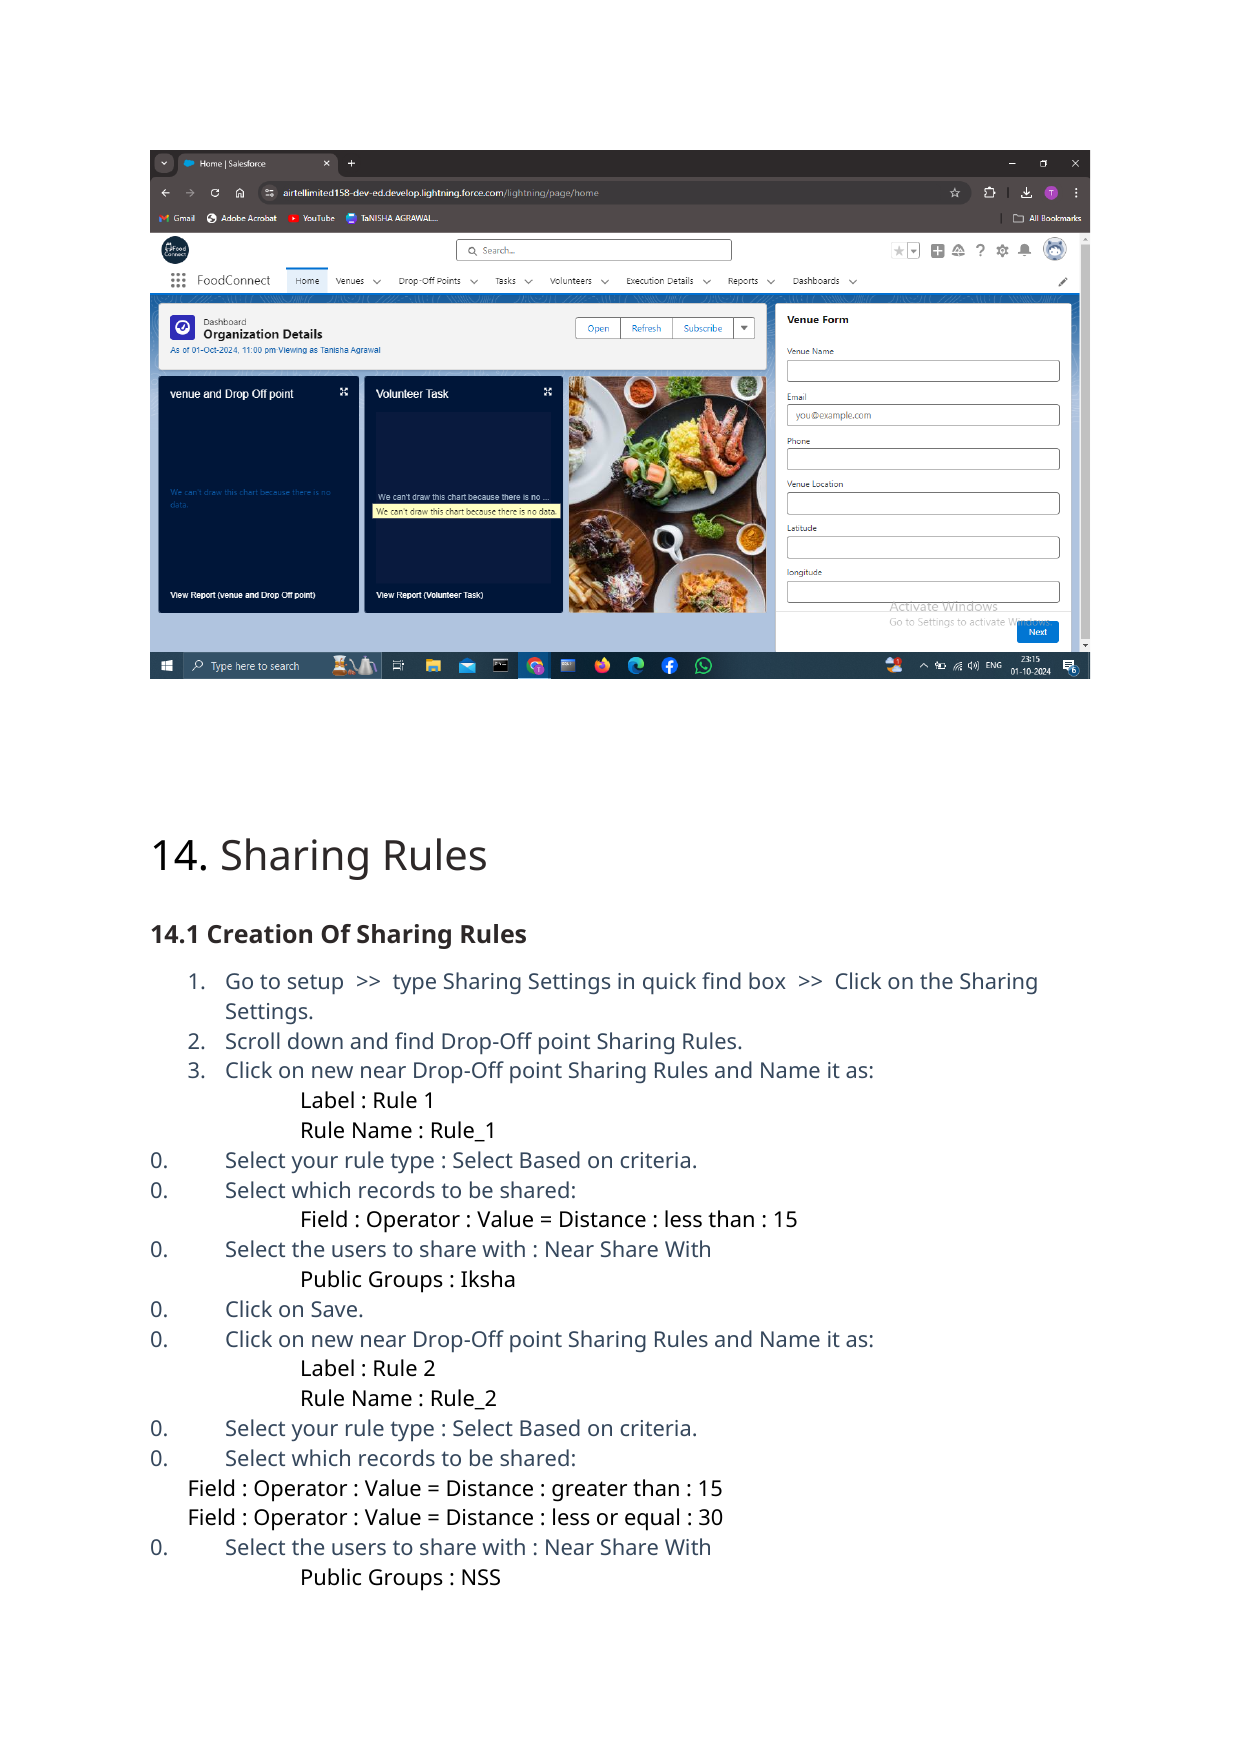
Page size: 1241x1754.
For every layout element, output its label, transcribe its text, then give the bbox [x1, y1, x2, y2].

picture [150, 150, 1091, 679]
list Select your rule type : Select Based on criteria. [150, 1413, 1081, 1443]
list Click on Save. [150, 1294, 1081, 1323]
text Field : Operator : Value = Distance : less or equal : 30 [187, 1502, 1081, 1532]
list Click on new near Drop-Off point Sharing Rules and Name it as: [150, 1323, 1081, 1353]
list Go to setup >> type Sharing Settings in quick find box >> Click on the Sharing Settings. [187, 966, 1081, 1026]
text Label : Rule 2 [300, 1353, 1081, 1383]
text Rule Name : Rule_2 [300, 1383, 1081, 1413]
subtitle 14. Sharing Rules [150, 826, 1090, 883]
list Scroll down and find Drop-Off point Sharing Rules. [187, 1026, 1081, 1055]
subtitle 14.1 Creation Of Sharing Rules [150, 916, 1090, 950]
list Select your rule type : Select Based on criteria. [150, 1145, 1081, 1174]
text Public Groups : NSS [300, 1562, 1081, 1592]
list Click on new near Drop-Off point Sharing Rules and Name it as: [187, 1055, 1081, 1085]
list Select which records to be shared: [150, 1443, 1081, 1472]
text Field : Operator : Value = Distance : less than : 15 [300, 1204, 1081, 1234]
text Public Groups : Iksha [300, 1264, 1081, 1294]
text Rule Name : Rule_1 [300, 1115, 1081, 1145]
text Field : Operator : Value = Distance : greater than : 15 [187, 1472, 1081, 1502]
list Select the users to share with : Near Share With [150, 1234, 1081, 1264]
list Select which records to be shared: [150, 1174, 1081, 1204]
list Select the users to share with : Near Share With [150, 1532, 1081, 1562]
text Label : Rule 1 [300, 1085, 1081, 1115]
